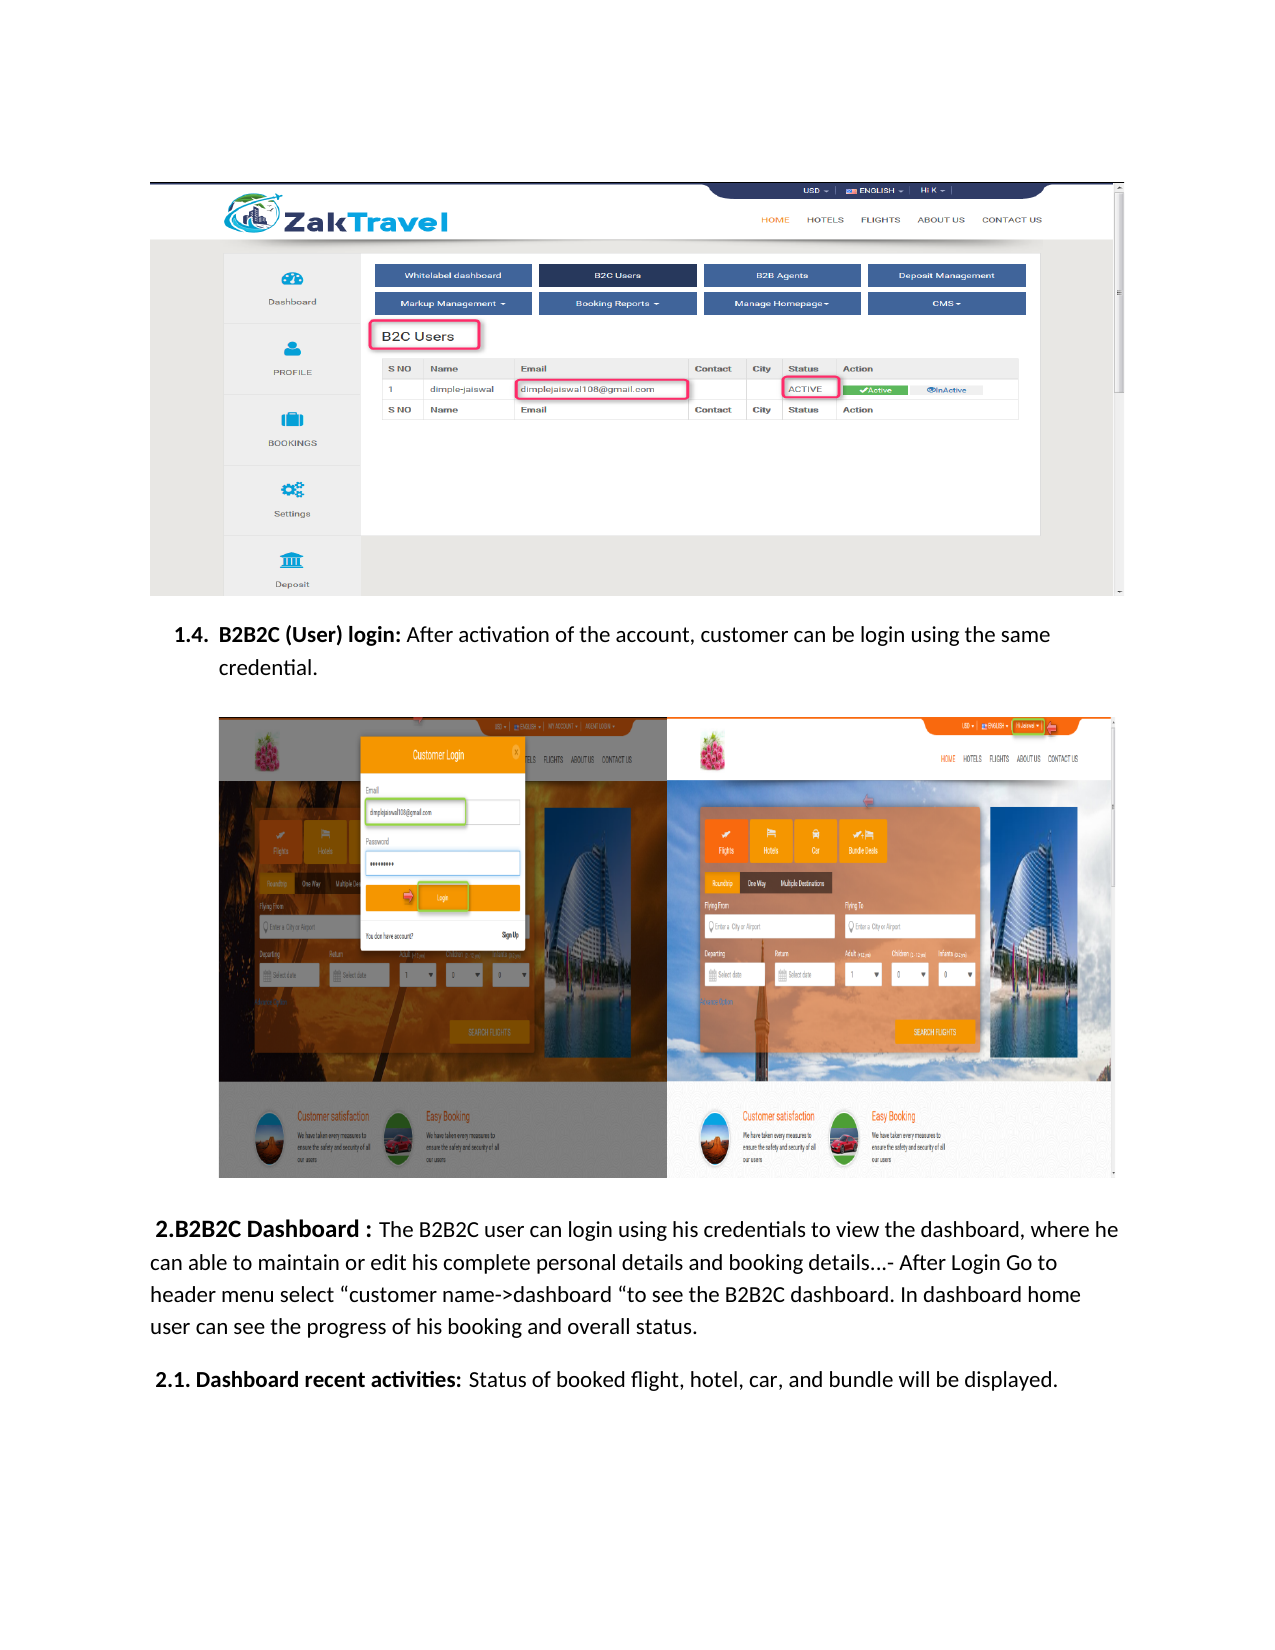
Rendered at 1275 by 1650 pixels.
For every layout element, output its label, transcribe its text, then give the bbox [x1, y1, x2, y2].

list B2B2C (User) login: After activation of the account, customer can be login using the same credential. [173, 620, 1125, 681]
picture [150, 182, 1125, 596]
text 2.B2B2C Dashboard : The B2B2C user can login using his credentials to view the dashboard, where he can able to maintain or edit his complete personal details and booking details...- After Login Go to header menu select “customer name->dashboard “to see the B2B2C dashboard. In dashboard home user can see the progress of his booking and overall status. [150, 1213, 1125, 1341]
text 2.1. Dashboard recent activities: Status of booked flight, hotel, car, and bundle will be displayed. [150, 1366, 1125, 1393]
picture [218, 717, 1116, 1178]
